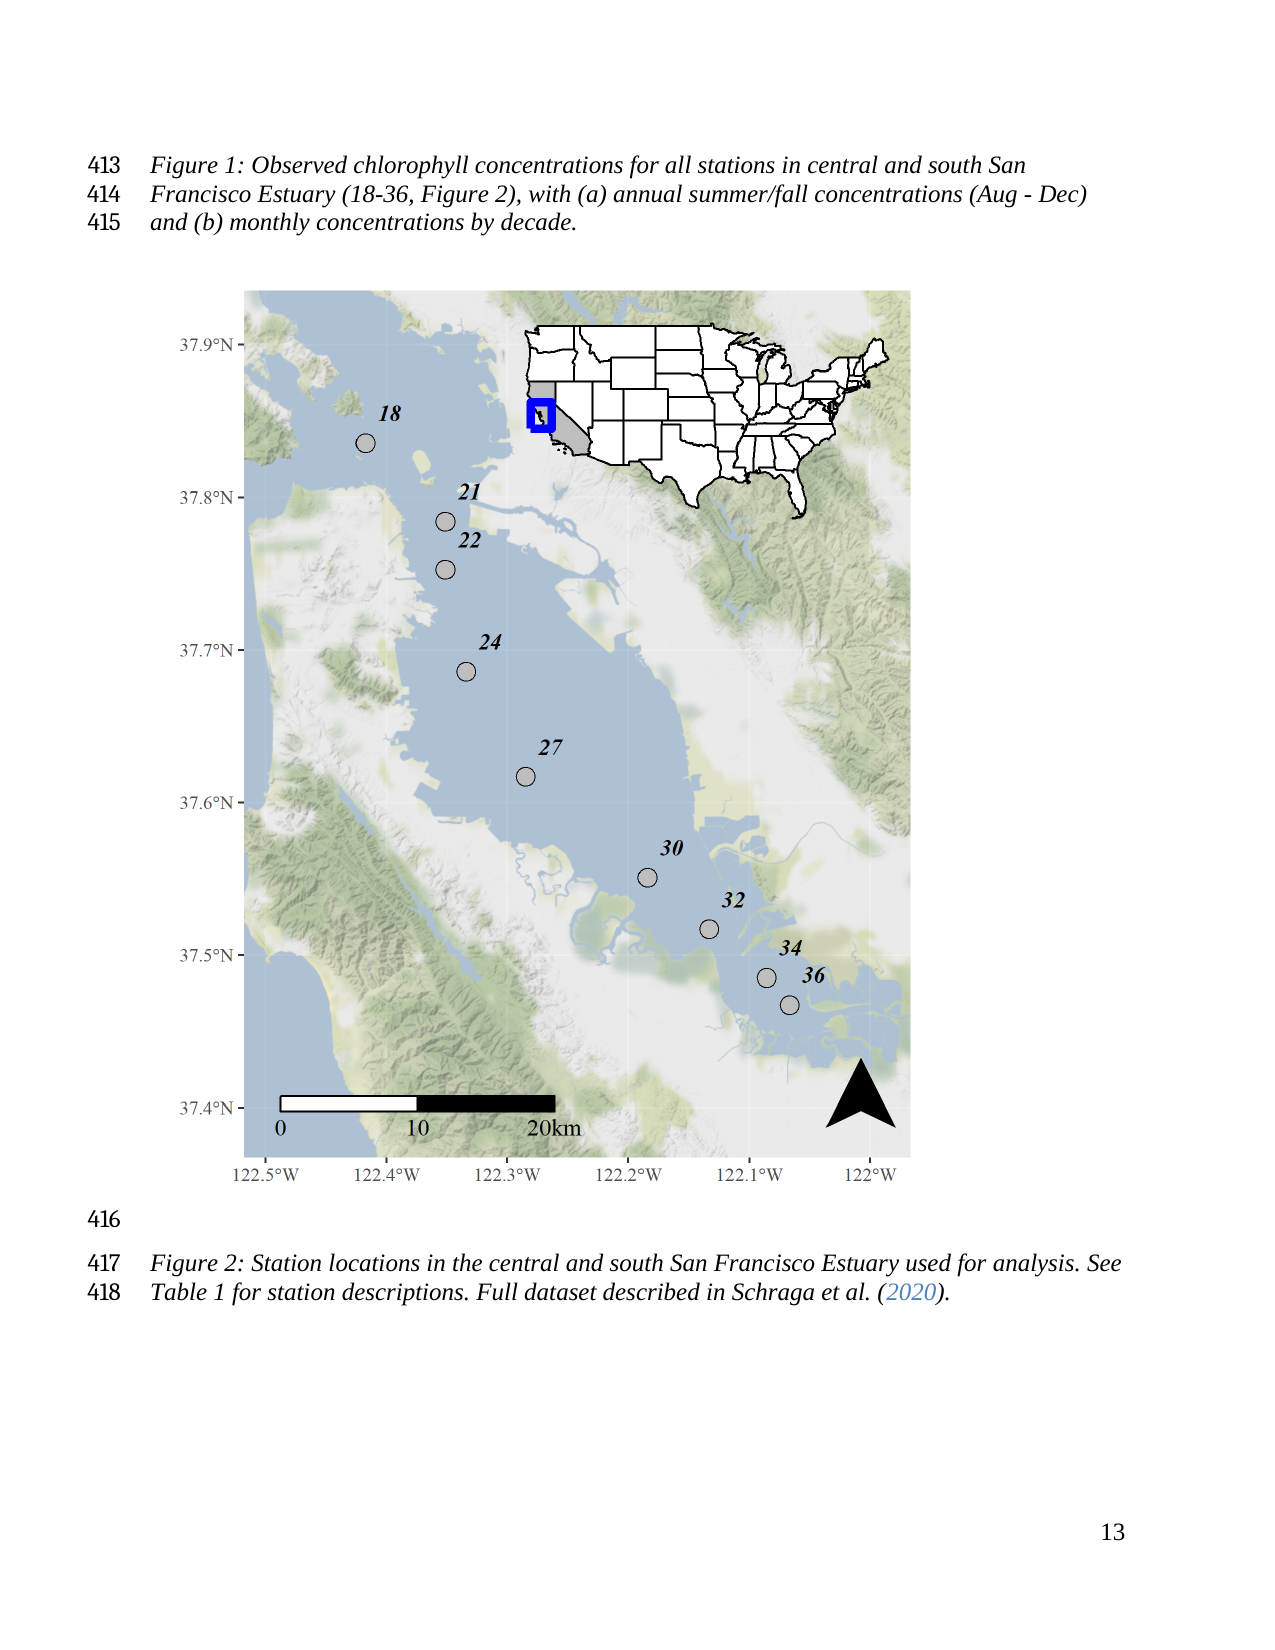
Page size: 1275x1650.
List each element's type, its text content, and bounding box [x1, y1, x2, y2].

picture [168, 248, 922, 1227]
text Figure 2: Station locations in the central and south San Francisco Estuary used for analysis. See Table 1 for station descriptions. Full dataset described in Schraga et al. (2020). [150, 1248, 1125, 1305]
text Figure 1: Observed chlorophyll concentrations for all stations in central and south San Francisco Estuary (18-36, Figure 2), with (a) annual summer/fall concentrations (Aug - Dec) and (b) monthly concentrations by decade. [150, 150, 1125, 236]
